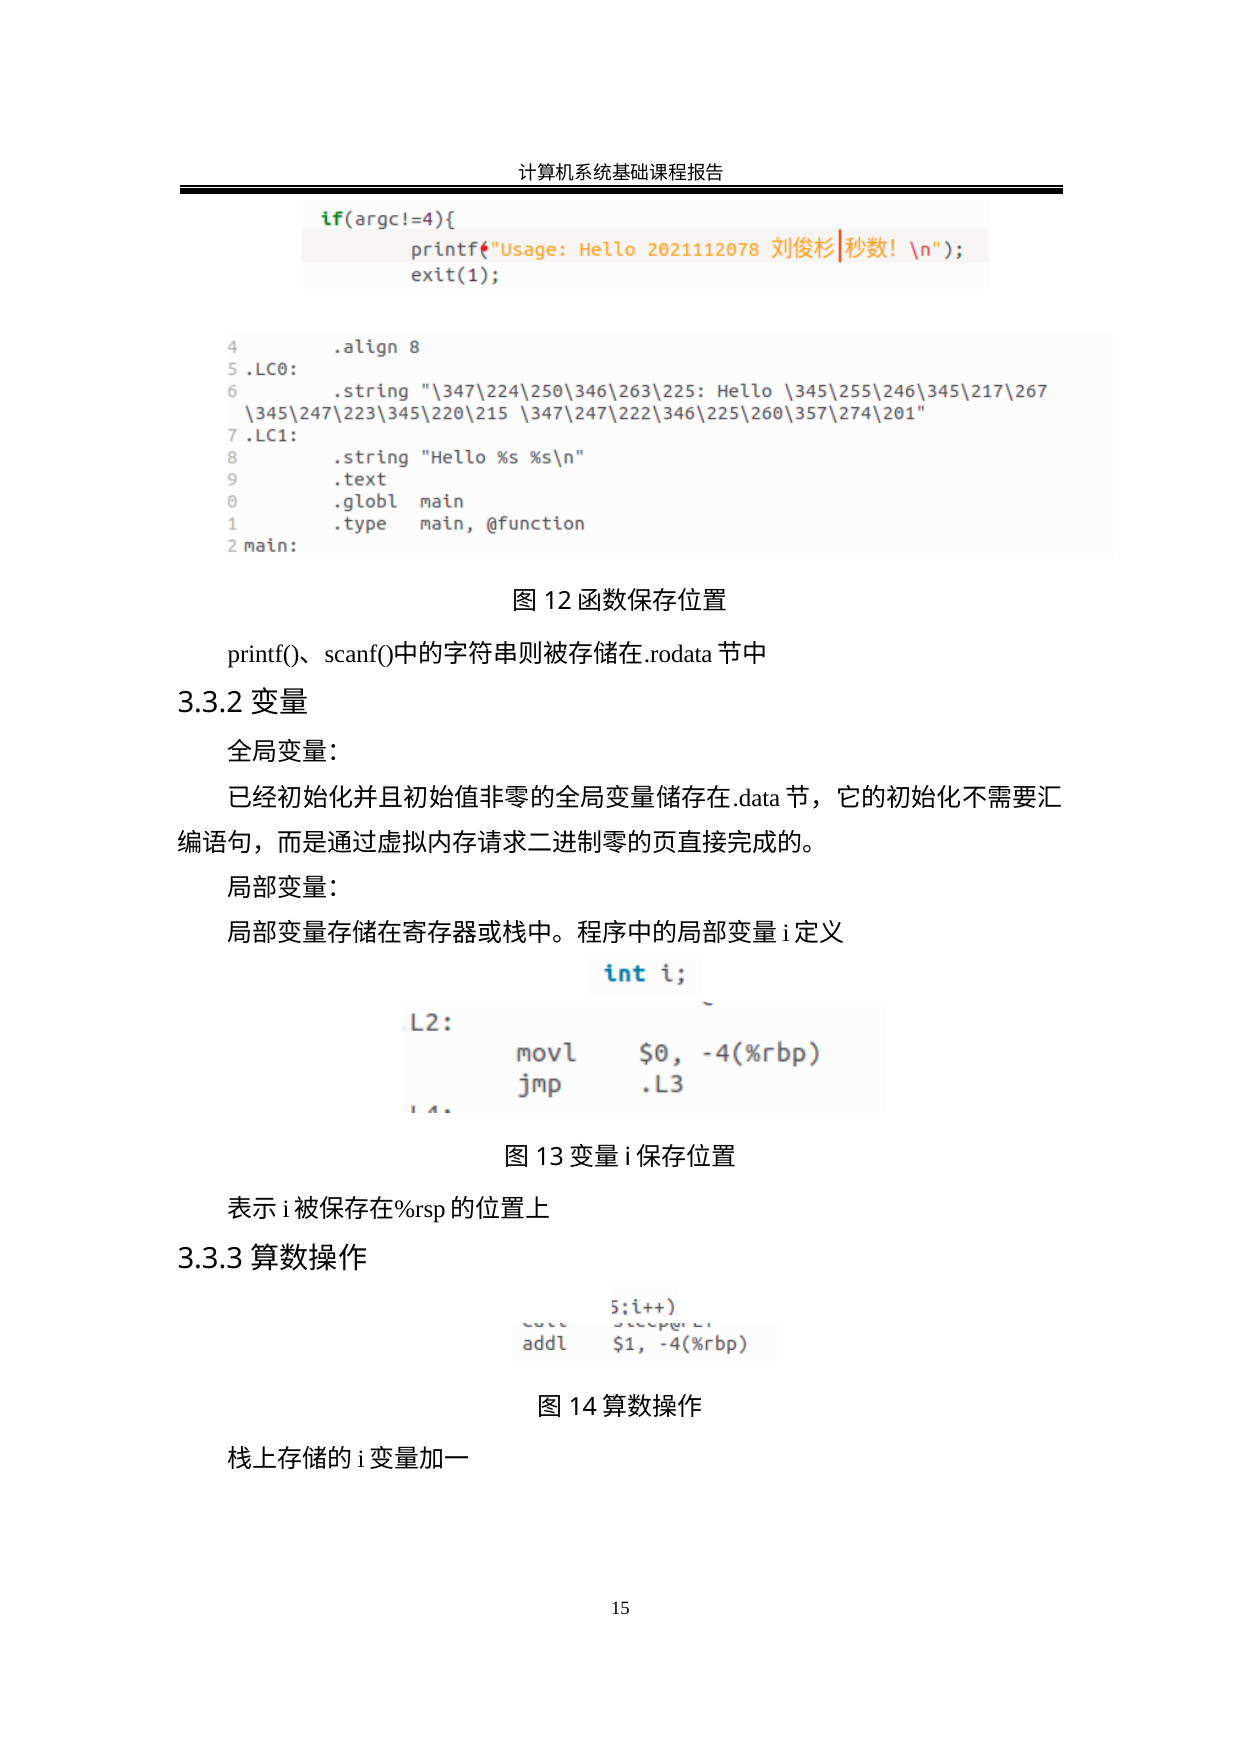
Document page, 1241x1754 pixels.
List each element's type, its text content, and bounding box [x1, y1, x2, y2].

text 表示i被保存在%rsp的位置上 [177, 1189, 1063, 1225]
text 全局变量： [177, 732, 1063, 768]
text 栈上存储的i变量加一 [177, 1439, 1063, 1475]
text 3.3.3 算数操作 [177, 1234, 1063, 1277]
picture [403, 1002, 887, 1113]
text 图 14 算数操作 [177, 1386, 1063, 1422]
text 图 12 函数保存位置 [177, 581, 1063, 617]
picture [612, 1286, 678, 1315]
picture [227, 331, 1114, 558]
text 3.3.2 变量 [177, 679, 1063, 721]
text printf()、scanf()中的字符串则被存储在.rodata节中 [177, 633, 1063, 670]
picture [301, 200, 989, 289]
text 局部变量： [177, 868, 1063, 904]
text 局部变量存储在寄存器或栈中。程序中的局部变量i定义 [177, 913, 1063, 949]
picture [512, 1323, 779, 1363]
text 已经初始化并且初始值非零的全局变量储存在.data节，它的初始化不需要汇编语句，而是通过虚拟内存请求二进制零的页直接完成的。 [177, 777, 1063, 858]
picture [588, 958, 703, 996]
text 图 13 变量i保存位置 [177, 1136, 1063, 1172]
